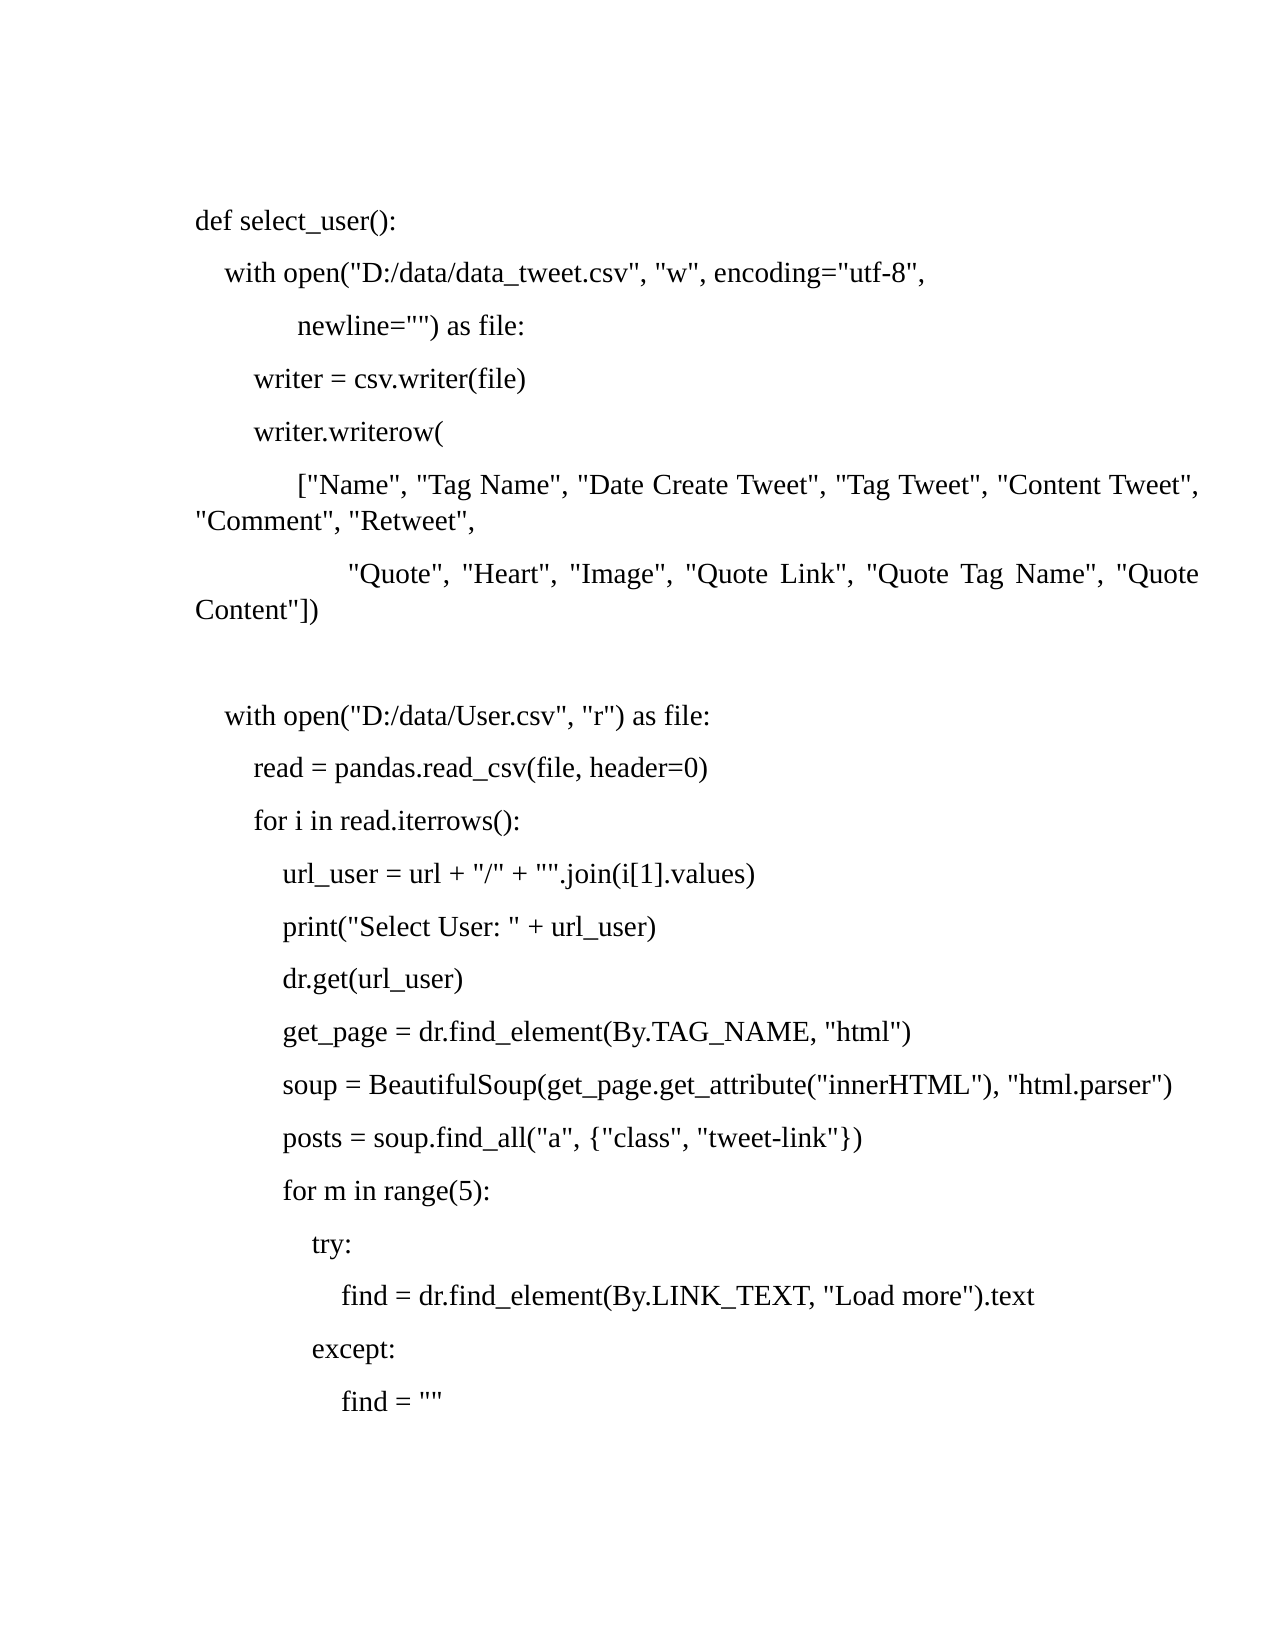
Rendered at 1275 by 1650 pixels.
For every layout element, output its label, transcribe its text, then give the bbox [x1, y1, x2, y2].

text get_page = dr.find_element(By.TAG_NAME, "html") [195, 1014, 1200, 1048]
text soup = BeautifulSoup(get_page.get_attribute("innerHTML"), "html.parser") [195, 1067, 1200, 1101]
text find = "" [195, 1384, 1200, 1418]
text writer = csv.writer(file) [195, 361, 1200, 395]
text dr.get(url_user) [195, 962, 1200, 995]
text for i in read.iterrows(): [195, 803, 1200, 837]
text except: [195, 1331, 1200, 1365]
text url_user = url + "/" + "".join(i[1].values) [195, 856, 1200, 889]
text "Quote", "Heart", "Image", "Quote Link", "Quote Tag Name", "Quote Content"]) [195, 556, 1200, 626]
text find = dr.find_element(By.LINK_TEXT, "Load more").text [195, 1278, 1200, 1312]
text ["Name", "Tag Name", "Date Create Tweet", "Tag Tweet", "Content Tweet", "Comment", "Retweet", [195, 467, 1200, 537]
text try: [195, 1226, 1200, 1259]
text read = pandas.read_csv(file, header=0) [195, 750, 1200, 784]
text def select_user(): [195, 203, 1200, 236]
text with open("D:/data/data_tweet.csv", "w", encoding="utf-8", [195, 256, 1200, 289]
text for m in range(5): [195, 1173, 1200, 1206]
text writer.writerow( [195, 414, 1200, 448]
text with open("D:/data/User.csv", "r") as file: [195, 698, 1200, 731]
text posts = soup.find_all("a", {"class", "tweet-link"}) [195, 1120, 1200, 1154]
text newline="") as file: [195, 308, 1200, 342]
text print("Select User: " + url_user) [195, 909, 1200, 942]
